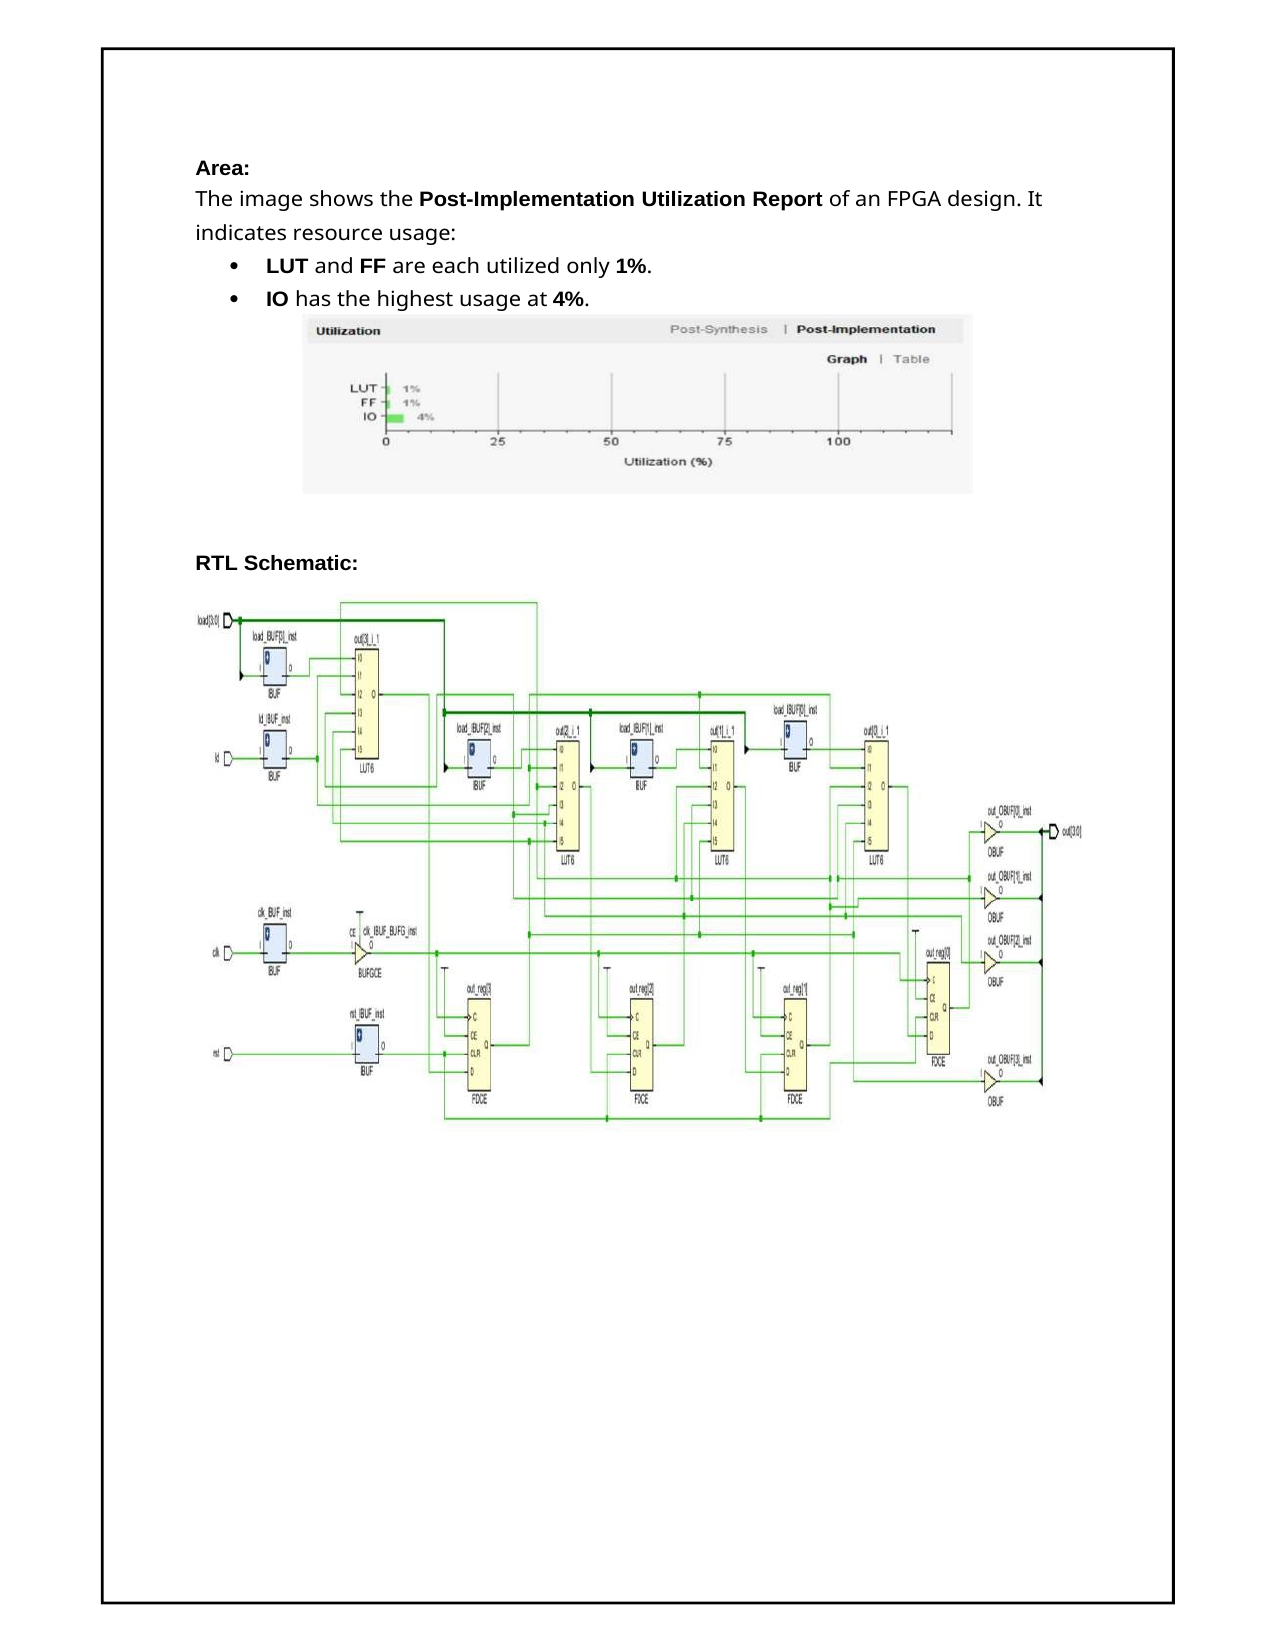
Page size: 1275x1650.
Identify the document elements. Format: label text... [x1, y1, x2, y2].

text Area: [195, 156, 1088, 179]
picture [194, 593, 1083, 1132]
text RTL Schematic: [195, 551, 1088, 575]
list IO has the highest usage at 4%. [230, 284, 1088, 313]
picture [302, 313, 973, 494]
text The image shows the Post-Implementation Utilization Report of an FPGA design. It indicates resource usage: [195, 184, 1088, 246]
list LUT and FF are each utilized only 1%. [230, 251, 1088, 280]
